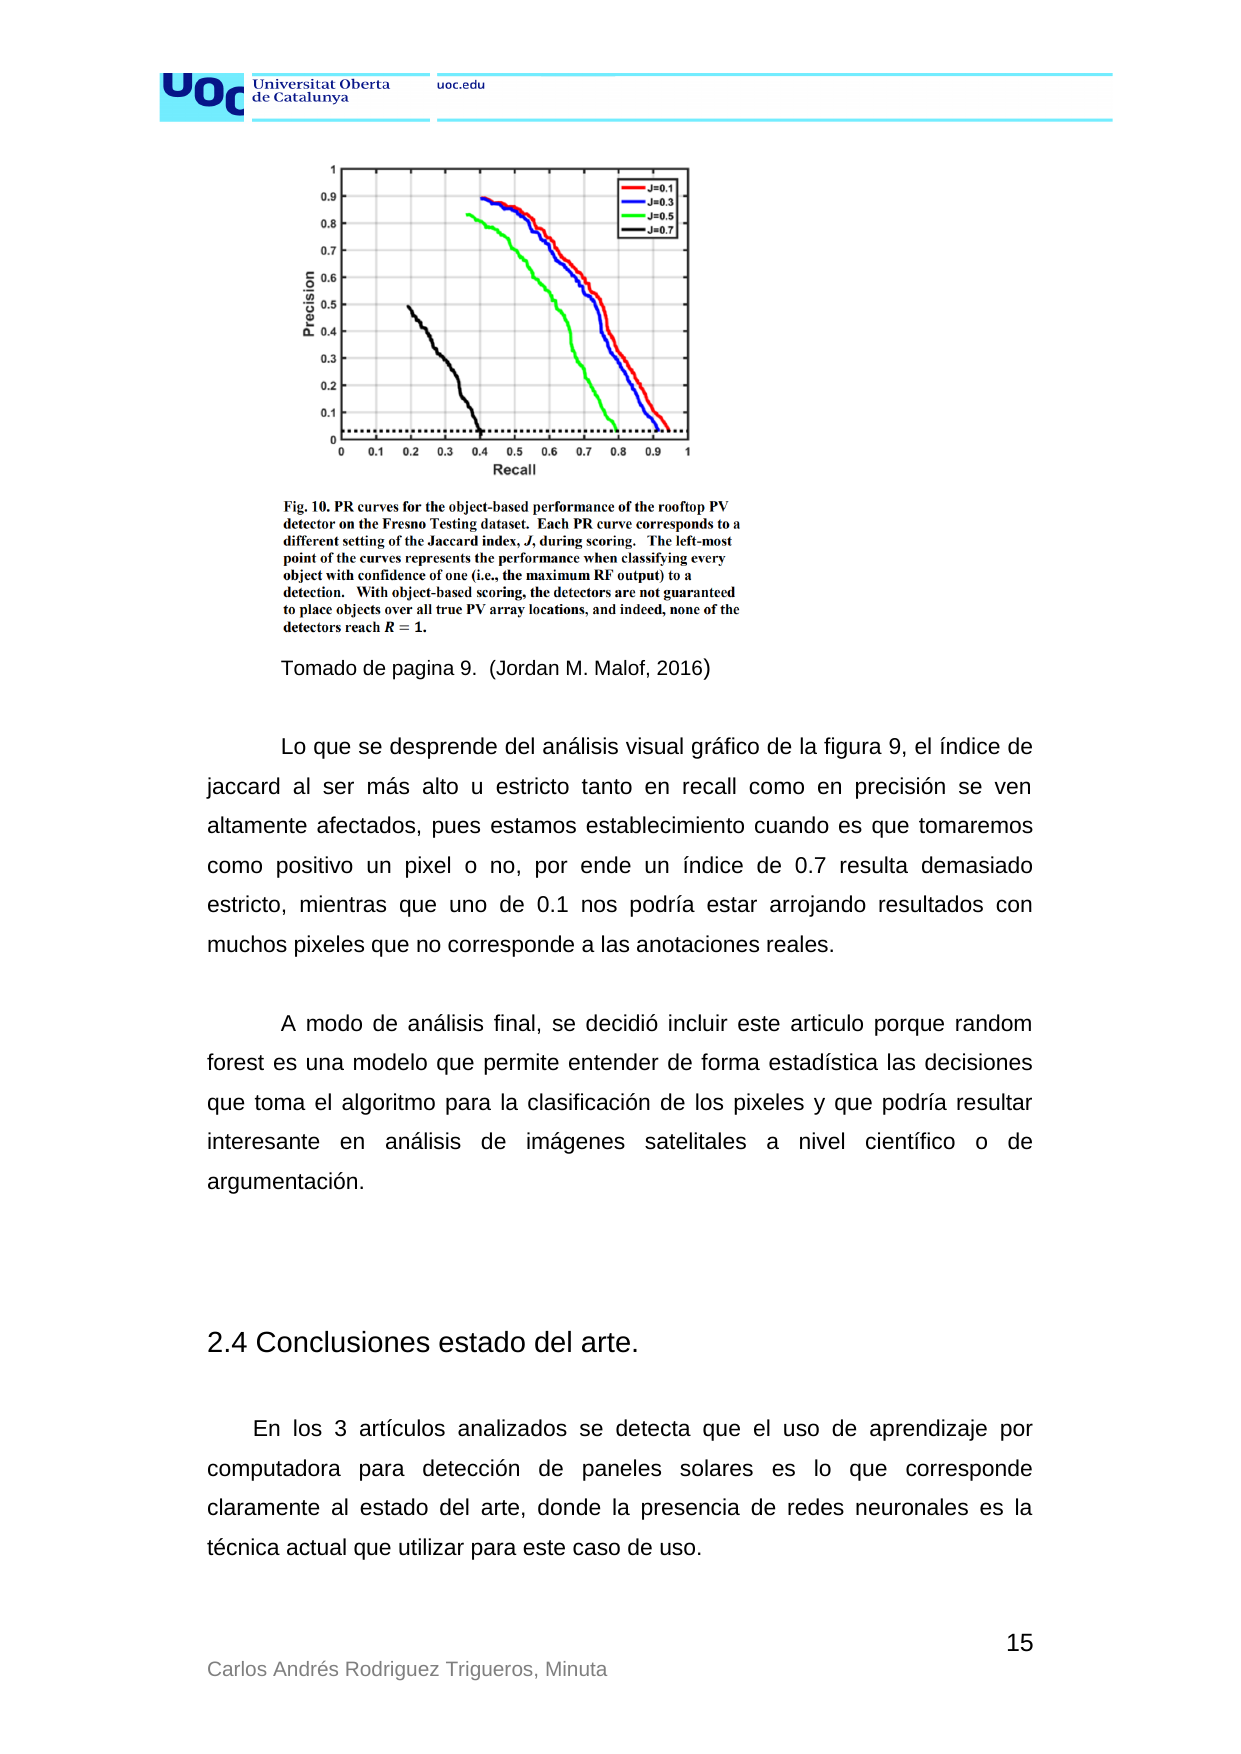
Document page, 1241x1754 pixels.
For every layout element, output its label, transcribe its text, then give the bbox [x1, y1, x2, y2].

text En los 3 artículos analizados se detecta que el uso de aprendizaje por computadora para detección de paneles solares es lo que corresponde claramente al estado del arte, donde la presencia de redes neuronales es la técnica actual que utilizar para este caso de uso. [207, 1415, 1033, 1560]
text Lo que se desprende del análisis visual gráfico de la figura 9, el índice de jaccard al ser más alto u estricto tanto en recall como en precisión se ven altamente afectados, pues estamos establecimiento cuando es que tomaremos como positivo un pixel o no, por ende un índice de 0.7 resulta demasiado estricto, mientras que uno de 0.1 nos podría estar arrojando resultados con muchos pixeles que no corresponde a las anotaciones reales. [207, 733, 1033, 957]
picture [159, 73, 1113, 124]
subtitle 2.4 Conclusiones estado del arte. [207, 1326, 1033, 1359]
picture [280, 147, 745, 640]
text Tomado de pagina 9. (Jordan M. Malof, 2016) [207, 654, 1033, 681]
text A modo de análisis final, se decidió incluir este articulo porque random forest es una modelo que permite entender de forma estadística las decisiones que toma el algoritmo para la clasificación de los pixeles y que podría resultar interesante en análisis de imágenes satelitales a nivel científico o de argumentación. [207, 1010, 1033, 1194]
